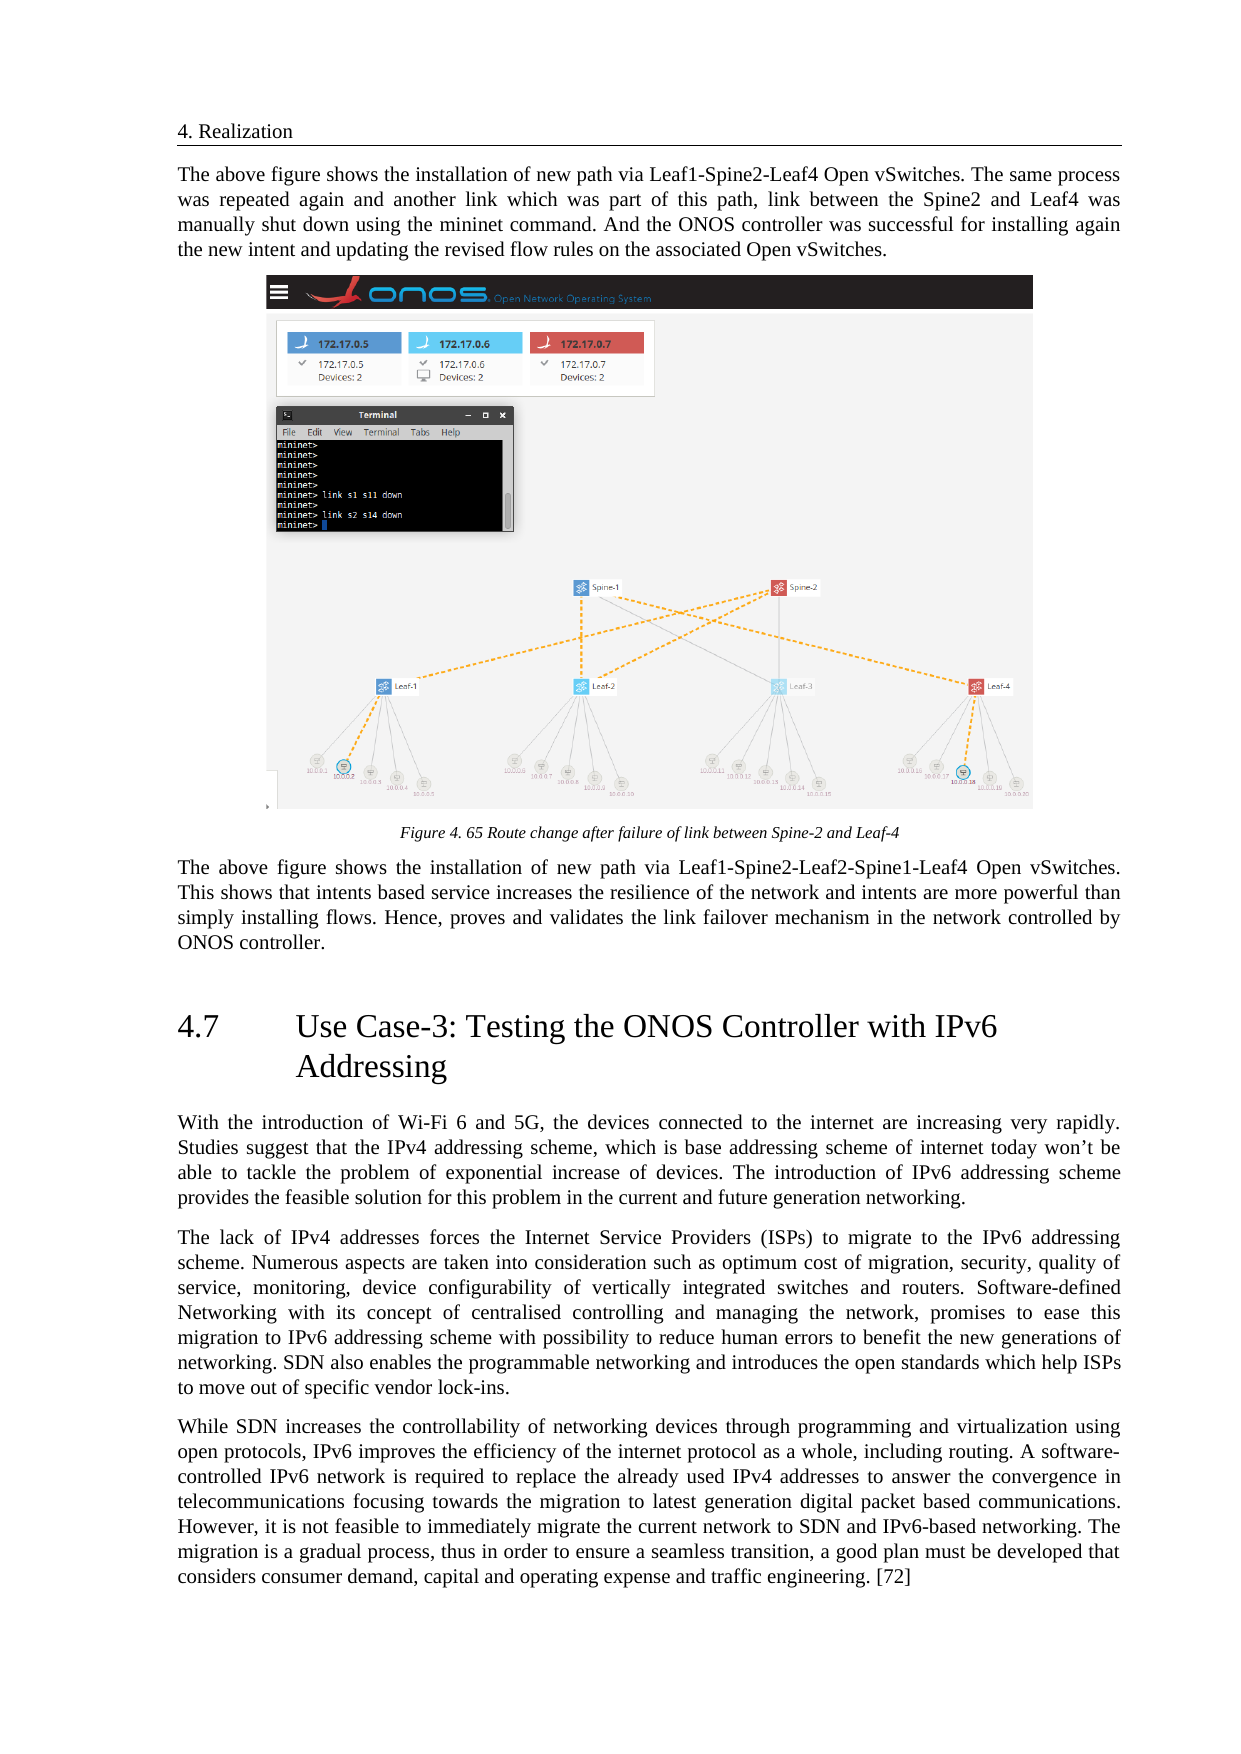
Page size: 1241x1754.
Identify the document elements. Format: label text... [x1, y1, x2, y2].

text The above figure shows the installation of new path via Leaf1-Spine2-Leaf4 Open vSwitches. The same process was repeated again and another link which was part of this path, link between the Spine2 and Leaf4 was manually shut down using the mininet command. And the ONOS controller was successful for installing again the new intent and updating the revised flow rules on the associated Open vSwitches. [177, 161, 1122, 261]
text While SDN increases the controllability of networking devices through programming and virtualization using open protocols, IPv6 improves the efficiency of the internet protocol as a whole, including routing. A software-controlled IPv6 network is required to replace the already used IPv4 addresses to answer the convergence in telecommunications focusing towards the migration to latest generation digital packet based communications. However, it is not feasible to immediately migrate the current network to SDN and IPv6-based networking. The migration is a gradual process, thus in order to ensure a seamless transition, a good plan must be developed that considers consumer demand, capital and operating expense and traffic engineering. [177, 1413, 1122, 1588]
picture [266, 275, 1033, 809]
text The above figure shows the installation of new path via Leaf1-Spine2-Leaf2-Spine1-Leaf4 Open vSwitches. This shows that intents based service increases the resilience of the network and intents are more powerful than simply installing flows. Hence, proves and validates the link failover mechanism in the network controlled by ONOS controller. [177, 854, 1122, 954]
subtitle Use Case-3: Testing the ONOS Controller with IPv6 Addressing [177, 1004, 1122, 1084]
text The lack of IPv4 addresses forces the Internet Service Providers (ISPs) to migrate to the IPv6 addressing scheme. Numerous aspects are taken into consideration such as optimum cost of migration, security, quality of service, monitoring, device configurability of vertically integrated switches and routers. Software-defined Networking with its concept of centralised controlling and managing the network, promises to ease this migration to IPv6 addressing scheme with possibility to reduce human errors to benefit the new generations of networking. SDN also enables the programmable networking and introduces the open standards which help ISPs to move out of specific vendor lock-ins. [177, 1224, 1122, 1399]
text With the introduction of Wi-Fi 6 and 5G, the devices connected to the internet are increasing very rapidly. Studies suggest that the IPv4 addressing scheme, which is base addressing scheme of internet today won’t be able to tackle the problem of exponential increase of devices. The introduction of IPv6 addressing scheme provides the feasible solution for this problem in the current and future generation networking. [177, 1109, 1122, 1209]
text Figure 4. 65 Route change after failure of link between Spine-2 and Leaf-4 [177, 823, 1122, 842]
